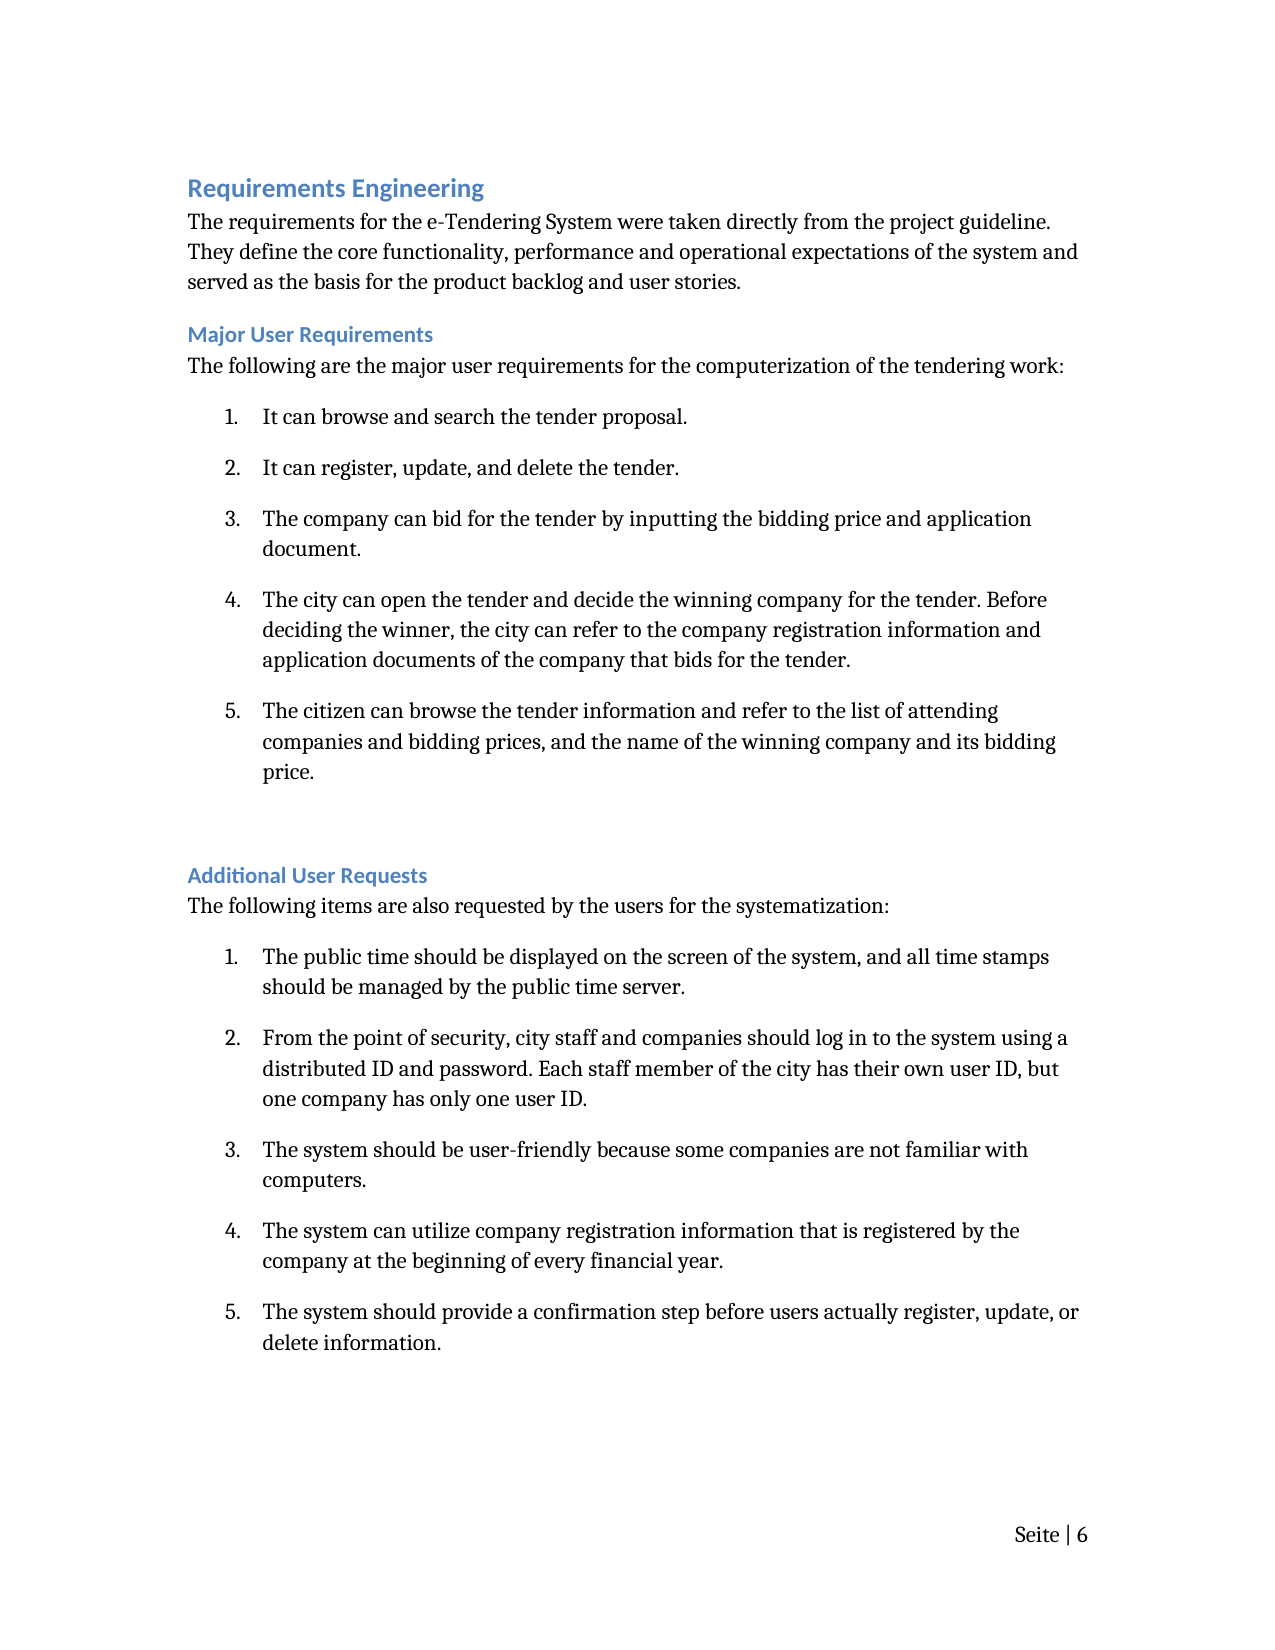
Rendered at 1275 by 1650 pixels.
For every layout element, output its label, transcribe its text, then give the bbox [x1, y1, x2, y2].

text The following items are also requested by the users for the systematization: [187, 893, 1087, 919]
list The citizen can browse the tender information and refer to the list of attending companies and bidding prices, and the name of the winning company and its bidding price. [225, 698, 1087, 785]
list It can register, update, and delete the tender. [225, 454, 1087, 481]
text The requirements for the e-Tendering System were taken directly from the project guideline. They define the core functionality, performance and operational expectations of the system and served as the basis for the product backlog and user stories. [187, 209, 1087, 296]
list The system can utilize company registration information that is registered by the company at the beginning of every financial year. [225, 1218, 1087, 1274]
text The following are the major user requirements for the computerization of the tendering work: [187, 352, 1087, 379]
list It can browse and search the tender proposal. [225, 403, 1087, 430]
subtitle Major User Requirements [187, 320, 1087, 348]
list The company can bid for the tender by inputting the bidding price and application document. [225, 506, 1087, 562]
list From the point of security, city staff and companies should log in to the system using a distributed ID and password. Each staff member of the city has their own user ID, but one company has only one user ID. [225, 1025, 1087, 1112]
list The city can open the tender and decide the winning company for the tender. Before deciding the winner, the city can refer to the company registration information and application documents of the company that bids for the tender. [225, 587, 1087, 673]
list The system should be user-friendly because some companies are not familiar with computers. [225, 1137, 1087, 1193]
subtitle Requirements Engineering [187, 171, 1087, 204]
list The system should provide a confirmation step before users actually register, update, or delete information. [225, 1299, 1087, 1356]
subtitle Additional User Requests [187, 861, 1087, 889]
list The public time should be displayed on the screen of the system, and all time stamps should be managed by the public time server. [225, 944, 1087, 1001]
